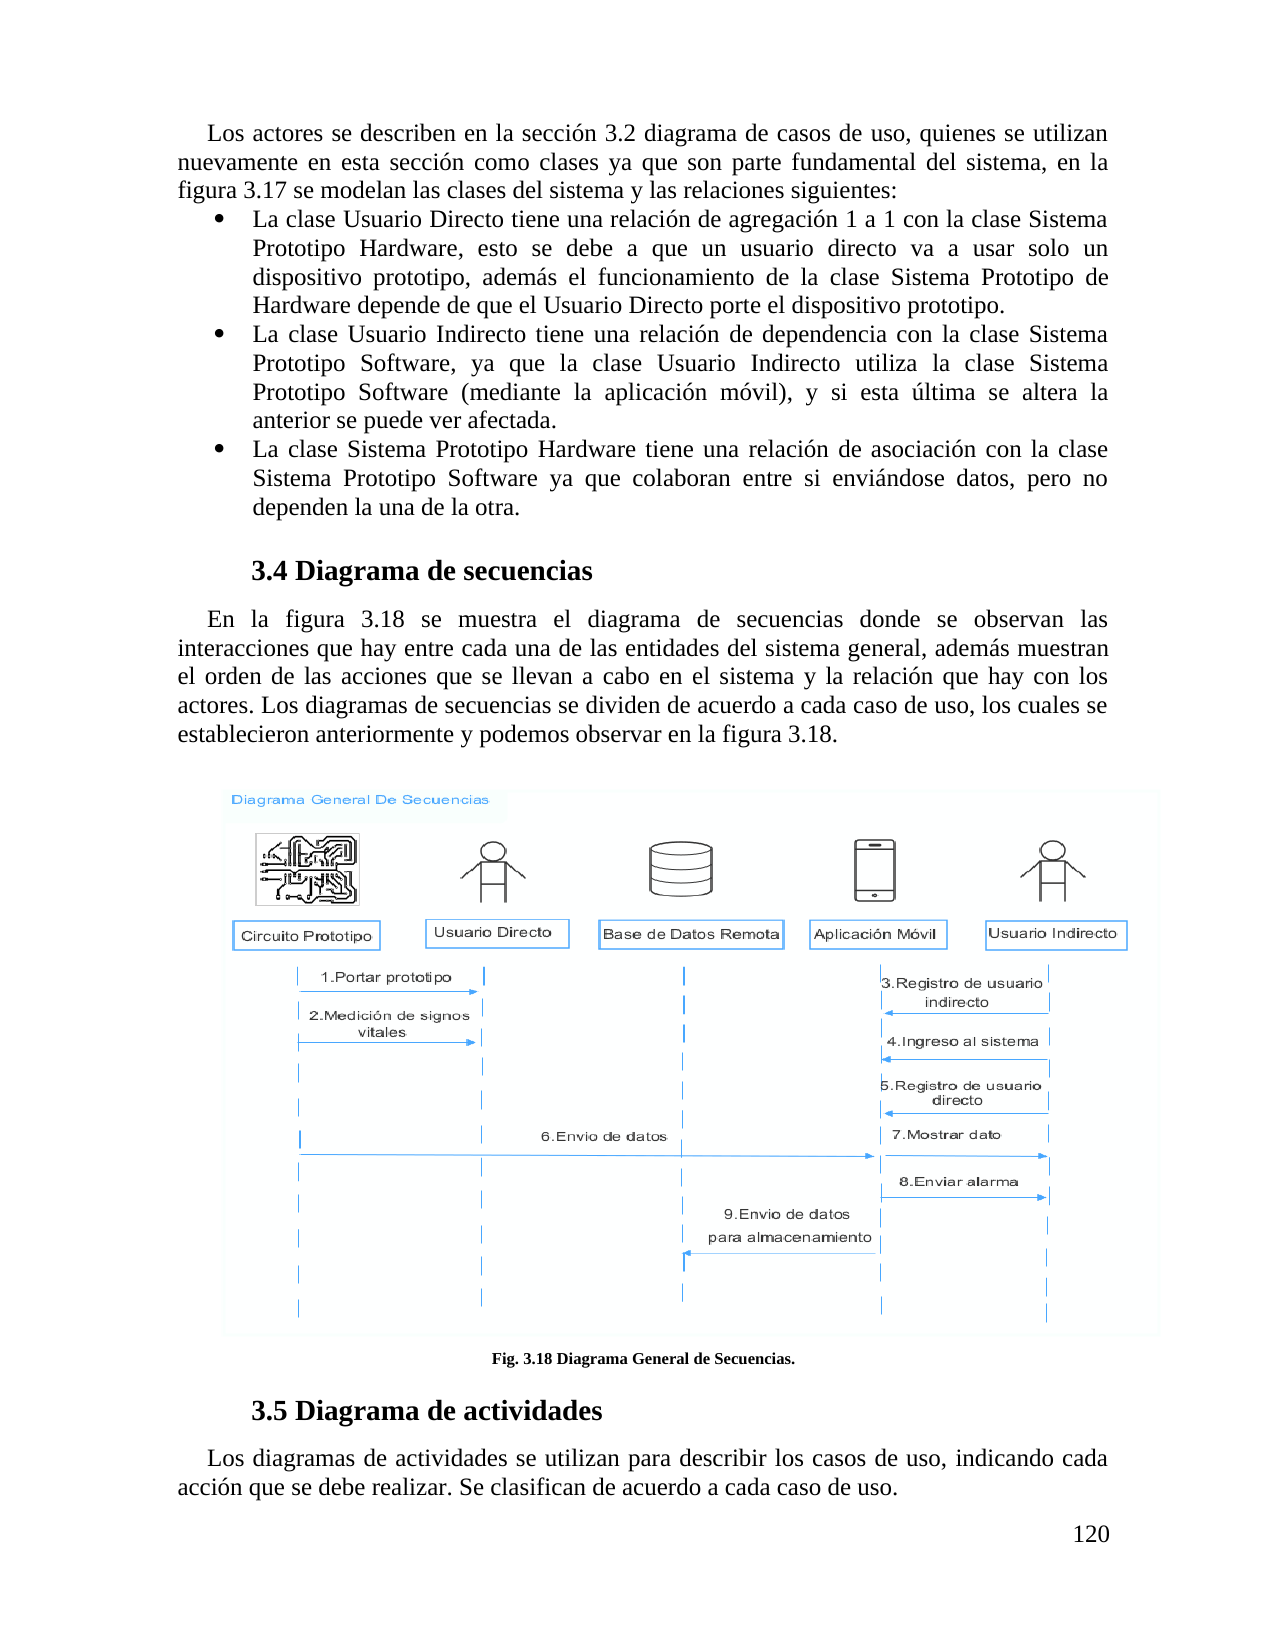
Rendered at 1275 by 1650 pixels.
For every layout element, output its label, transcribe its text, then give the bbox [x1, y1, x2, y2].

list La clase Usuario Indirecto tiene una relación de dependencia con la clase Sistema Prototipo Software, ya que la clase Usuario Indirecto utiliza la clase Sistema Prototipo Software (mediante la aplicación móvil), y si esta última se altera la anterior se puede ver afectada. [215, 319, 1109, 434]
list La clase Usuario Directo tiene una relación de agregación 1 a 1 con la clase Sistema Prototipo Hardware, esto se debe a que un usuario directo va a usar solo un dispositivo prototipo, además el funcionamiento de la clase Sistema Prototipo de Hardware depende de que el Usuario Directo porte el dispositivo prototipo. [215, 204, 1109, 319]
subtitle 3.5 Diagrama de actividades [251, 1393, 1109, 1427]
list La clase Sistema Prototipo Hardware tiene una relación de asociación con la clase Sistema Prototipo Software ya que colaboran entre si enviándose datos, pero no dependen la una de la otra. [215, 434, 1109, 521]
text Los diagramas de actividades se utilizan para describir los casos de uso, indicando cada acción que se debe realizar. Se clasifican de acuerdo a cada caso de uso. [177, 1443, 1109, 1501]
text Los actores se describen en la sección 3.2 iagrama de casos de uso, quienes se utilizan nuevamente en esta sección como clases ya que son parte fundamental del sistema, en la figura 3.17 se modelan las clases del sistema y las relaciones siguientes: [177, 118, 1109, 204]
text En la fig 3.18 se muestra el diagrama de secuencias donde se observa las interacciones que hay entre cada una de las entidades del sistema general, además muestran el orden de las acciones que se llevan a cabo en el sistema y la relación que hay con los actores. Los diagramas de secuencias se dividen de acuerdo a cada caso de uso, los cuales se establecieron anteriormente y podemos observar en la figura 3.18. [177, 604, 1109, 748]
picture [206, 776, 1218, 1349]
subtitle 3.4 Diagrama de secuencias [251, 553, 1109, 587]
text Fig. 3.18 Diagrama General de Secuencias. [177, 1349, 1109, 1368]
